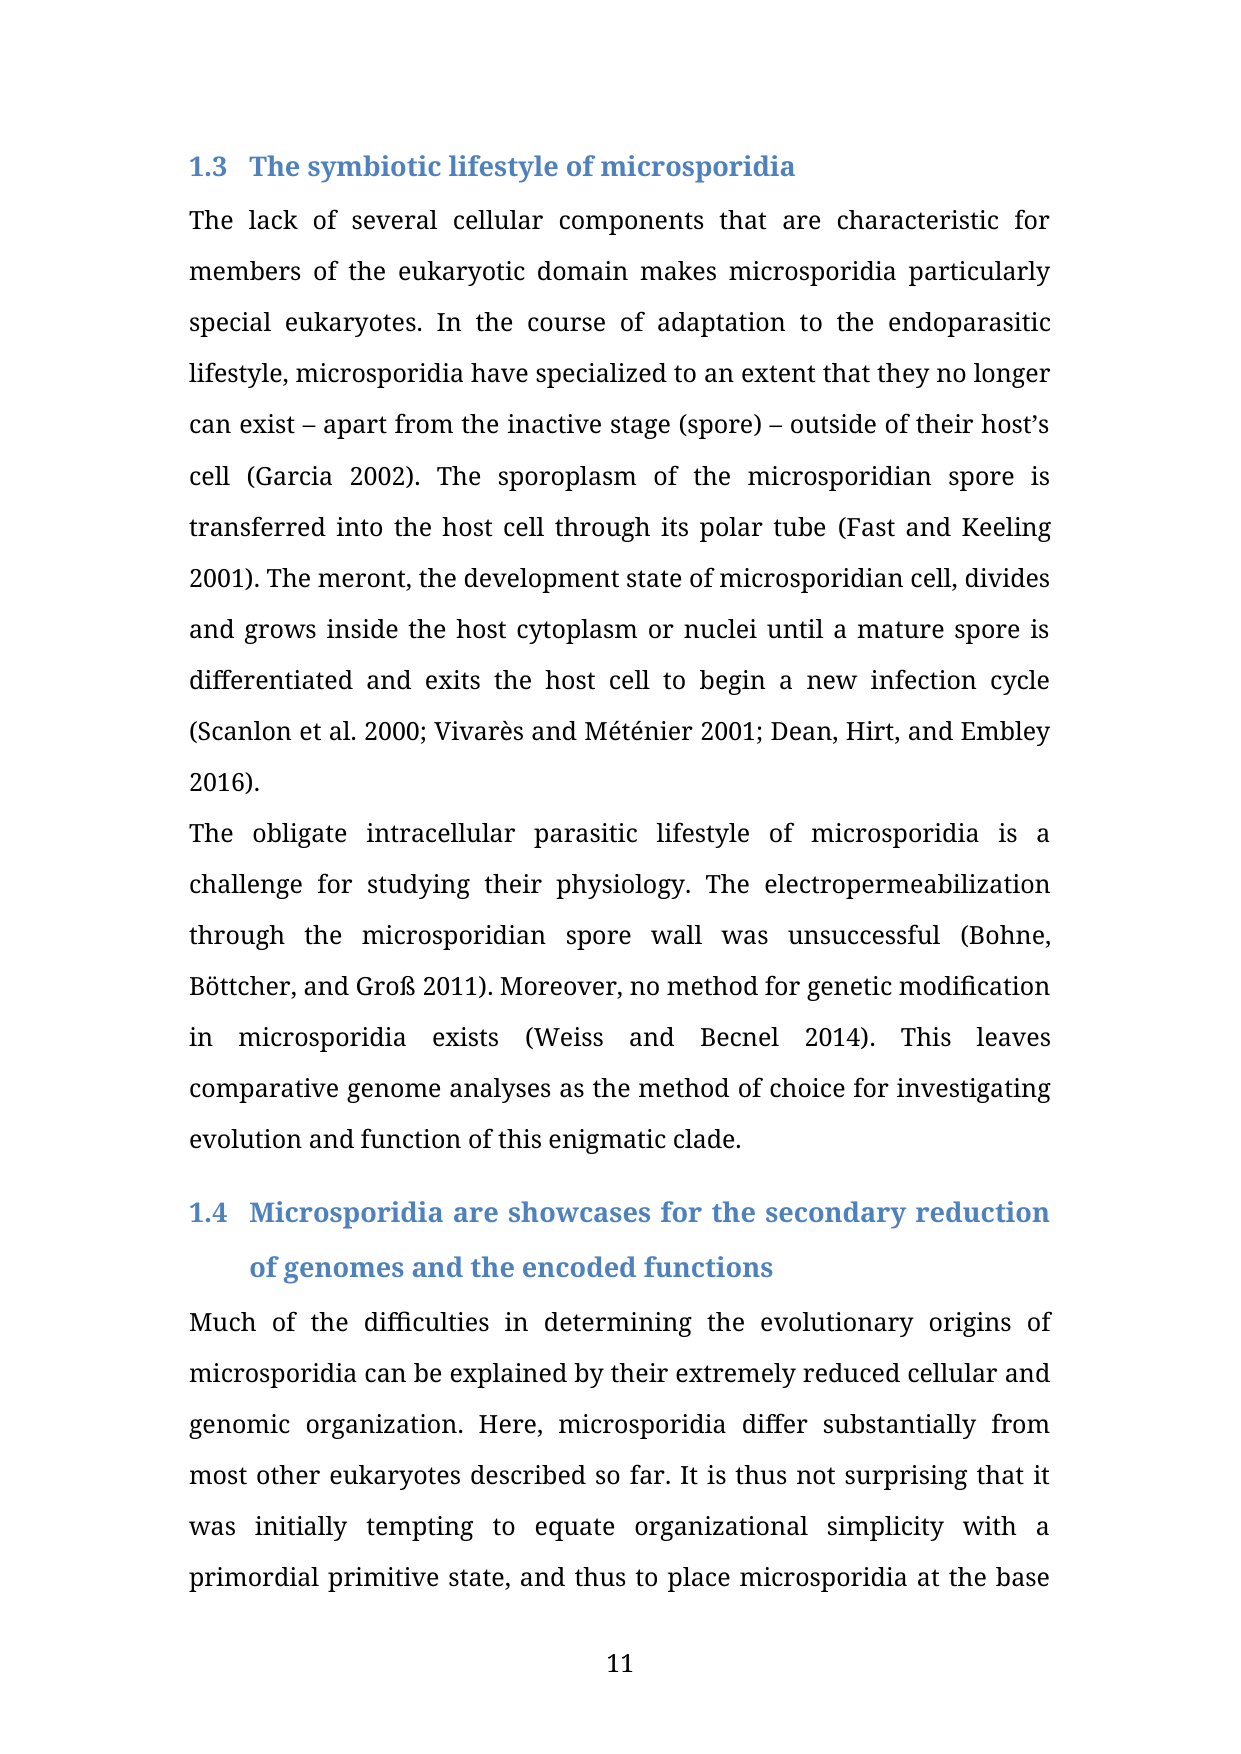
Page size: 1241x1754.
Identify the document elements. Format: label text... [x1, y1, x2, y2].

text The obligate intracellular parasitic lifestyle of microsporidia is a challenge for studying their physiology. The electropermeabilization through the microsporidian spore wall was unsuccessful (Bohne, Böttcher, and Groß 2011). Moreover, no method for genetic modification in microsporidia exists (Weiss and Becnel 2014). This leaves comparative genome analyses as the method of choice for investigating evolution and function of this enigmatic clade. [189, 816, 1051, 1156]
subtitle Microsporidia are showcases for the secondary reduction of genomes and the encoded functions [189, 1194, 1051, 1286]
text The lack of several cellular components that are characteristic for members of the eukaryotic domain makes microsporidia particularly special eukaryotes. In the course of adaptation to the endoparasitic lifestyle, microsporidia have specialized to an extent that they no longer can exist – apart from the inactive stage (spore) – outside of their host’s cell (Garcia 2002). The sporoplasm of the microsporidian spore is transferred into the host cell through its polar tube (Fast and Keeling 2001). The meront, the development state of microsporidian cell, divides and grows inside the host cytoplasm or nuclei until a mature spore is differentiated and exits the host cell to begin a new infection cycle (Scanlon et al. 2000; Vivarès and Méténier 2001; Dean, Hirt, and Embley 2016). [189, 203, 1051, 798]
subtitle The symbiotic lifestyle of microsporidia [189, 148, 1051, 184]
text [189, 1304, 1051, 1593]
